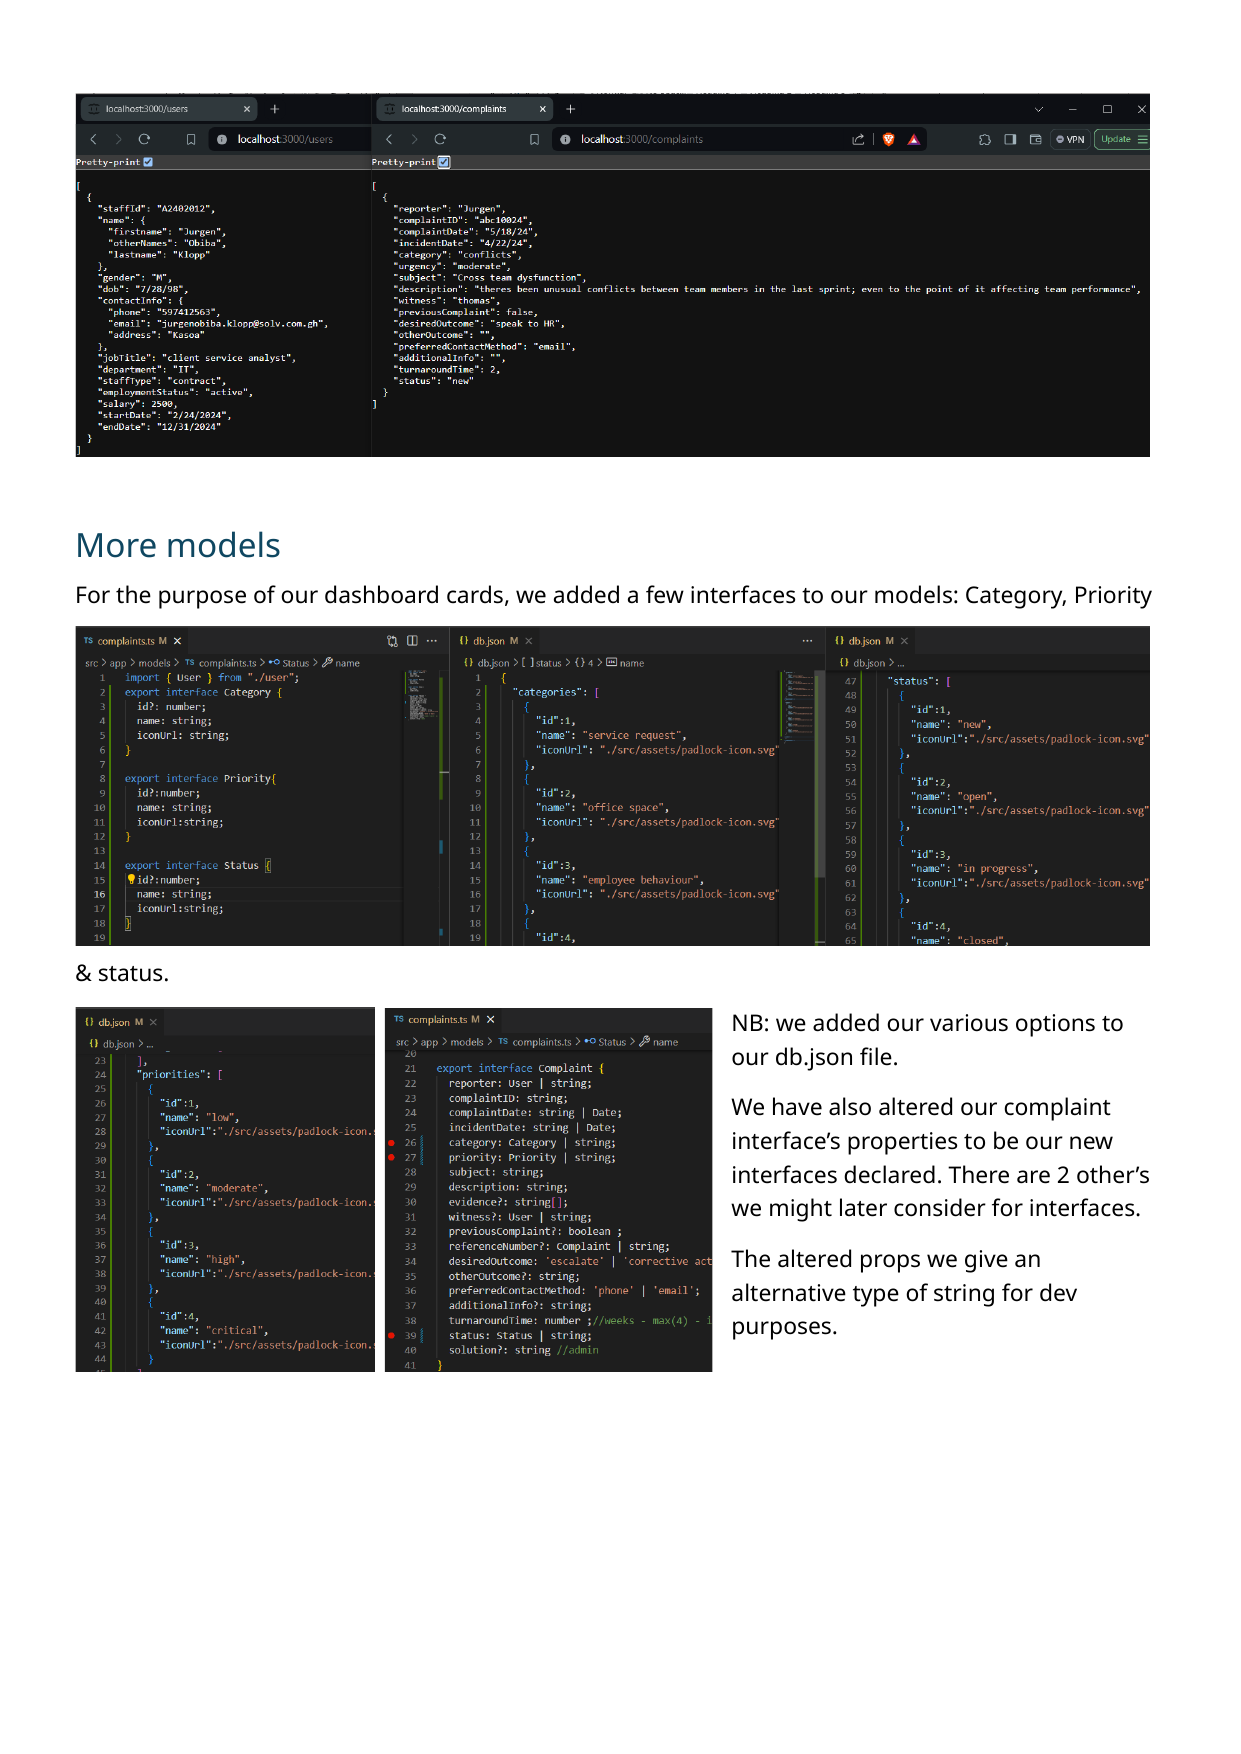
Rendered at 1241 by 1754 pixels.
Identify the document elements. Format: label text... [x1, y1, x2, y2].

picture [75, 93, 1149, 456]
text We have also altered our complaint interface’s properties to be our new interfaces declared. There are 2 other’s we might later consider for interfaces. [713, 1091, 1153, 1223]
text NB: we added our various options to our db.json file. [375, 1007, 1153, 1072]
subtitle More models [75, 522, 1153, 567]
picture [75, 1007, 375, 1371]
picture [75, 626, 1149, 945]
text The altered props we give an alternative type of string for dev purposes. [713, 1243, 1153, 1341]
picture [384, 1008, 713, 1371]
